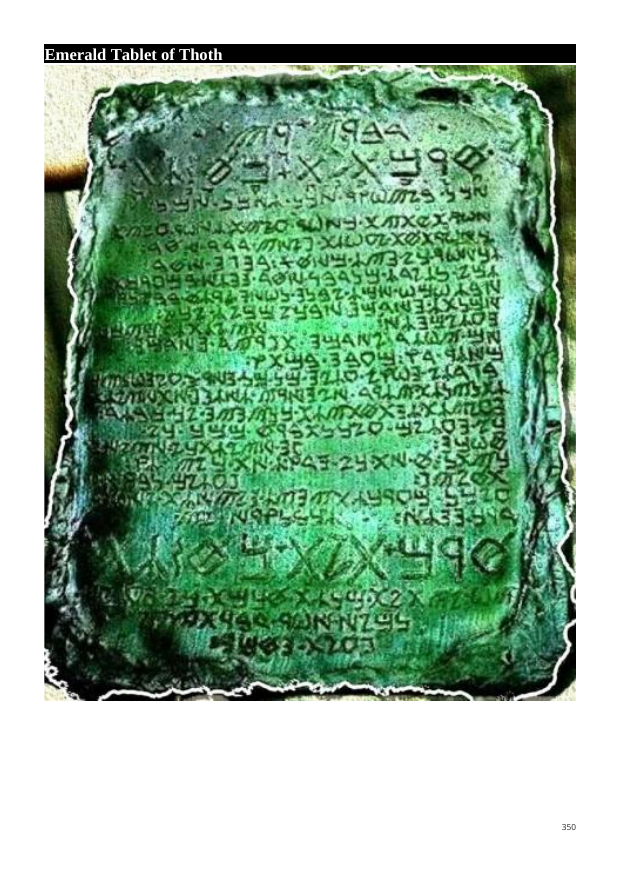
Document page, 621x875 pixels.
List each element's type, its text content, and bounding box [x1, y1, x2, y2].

picture [44, 65, 576, 701]
subtitle Emerald Tablet of Thoth [44, 44, 576, 63]
